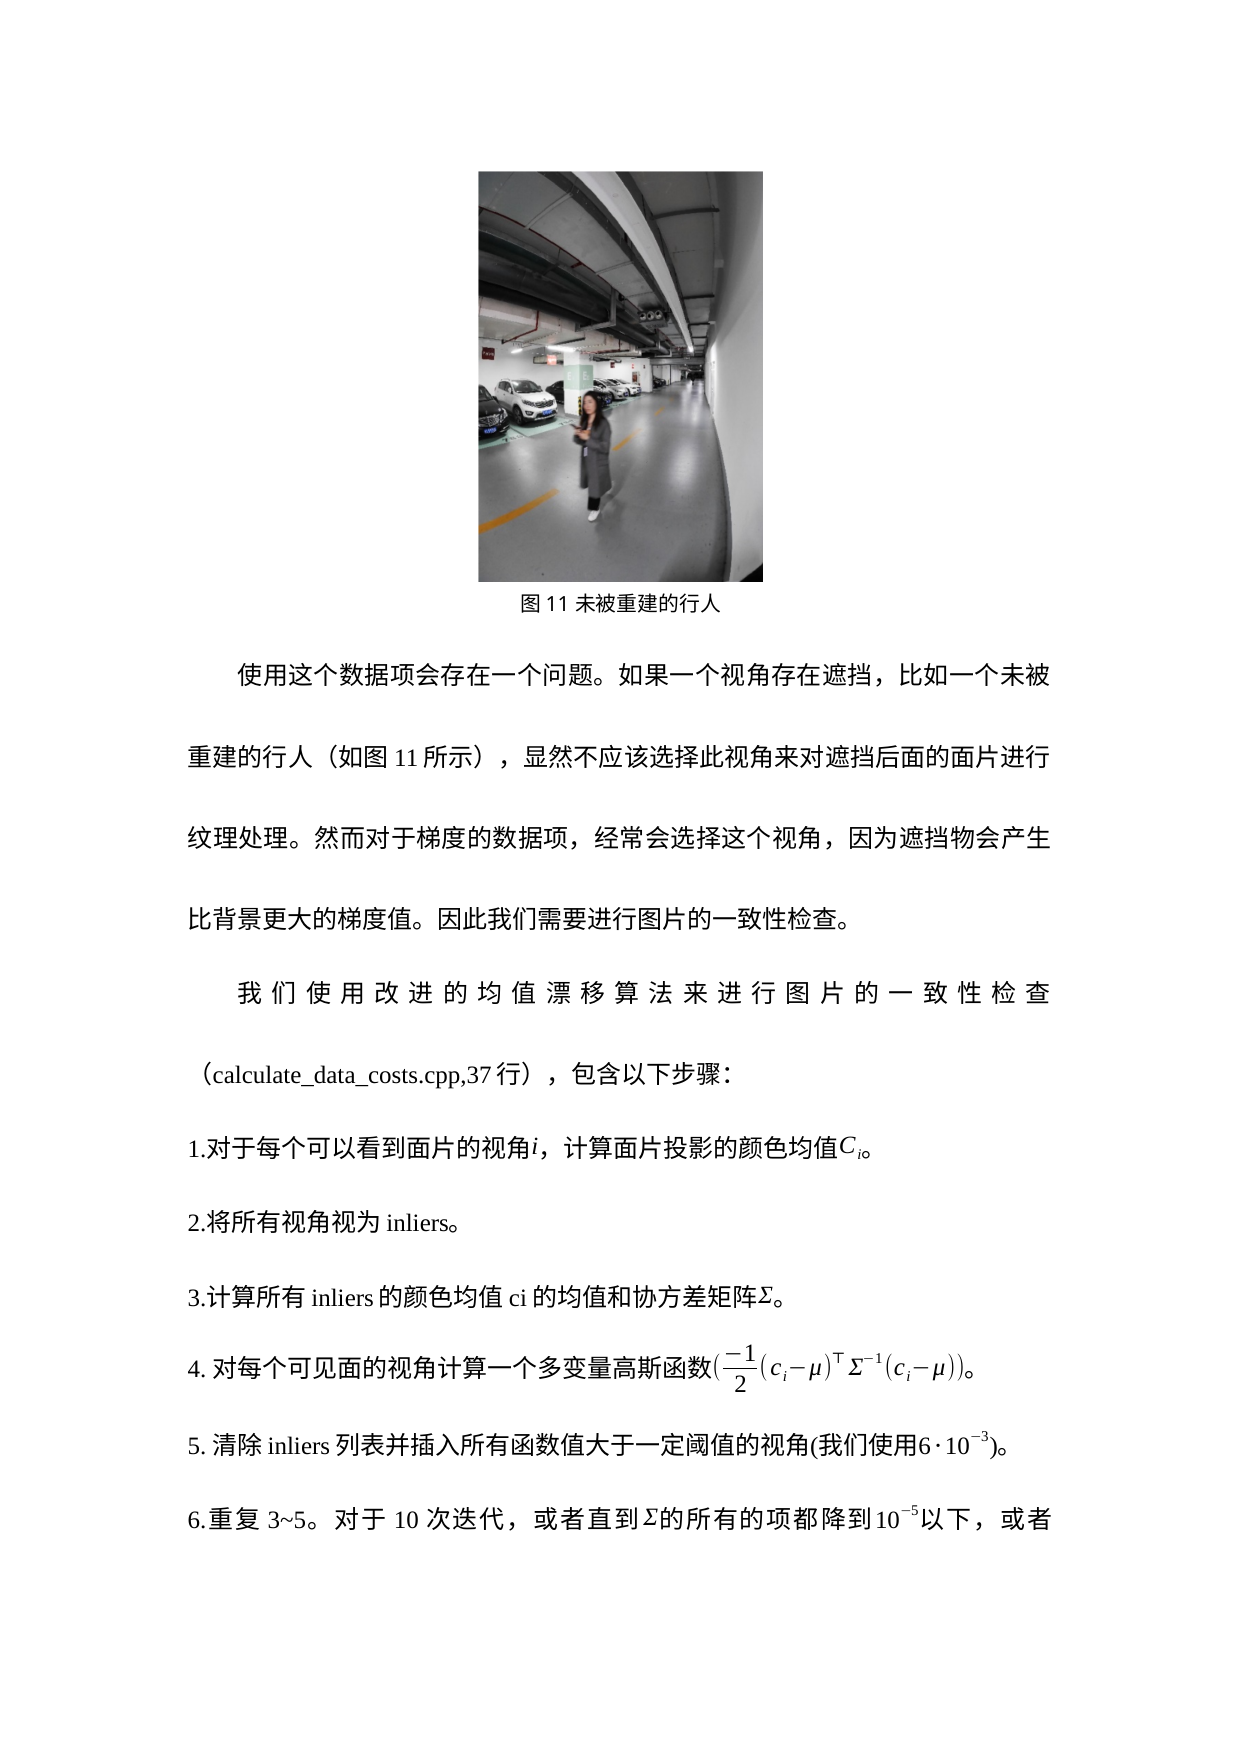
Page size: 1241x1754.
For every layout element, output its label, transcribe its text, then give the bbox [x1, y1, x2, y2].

text 1.对于每个可以看到面片的视角，计算面片投影的颜色均值。 [187, 1114, 1053, 1179]
list 4. 对每个可见面的视角计算一个多变量高斯函数。 [187, 1337, 1053, 1402]
list 我们使用改进的均值漂移算法来进行图片的一致性检查（calculate_data_costs.cpp,37行），包含以下步骤： [187, 959, 1053, 1105]
text 2.将所有视角视为inliers。 [187, 1188, 1053, 1253]
list 使用这个数据项会存在一个问题。如果一个视角存在遮挡，比如一个未被重建的行人（如图11所示），显然不应该选择此视角来对遮挡后面的面片进行纹理处理。然而对于梯度的数据项，经常会选择这个视角，因为遮挡物会产生比背景更大的梯度值。因此我们需要进行图片的一致性检查。 [187, 162, 1053, 950]
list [187, 1485, 1053, 1550]
picture [479, 172, 763, 582]
list 5. 清除inliers列表并插入所有函数值大于一定阈值的视角(我们使用)。 [187, 1411, 1053, 1476]
text 3.计算所有inliers的颜色均值ci的均值和协方差矩阵。 [187, 1263, 1053, 1328]
